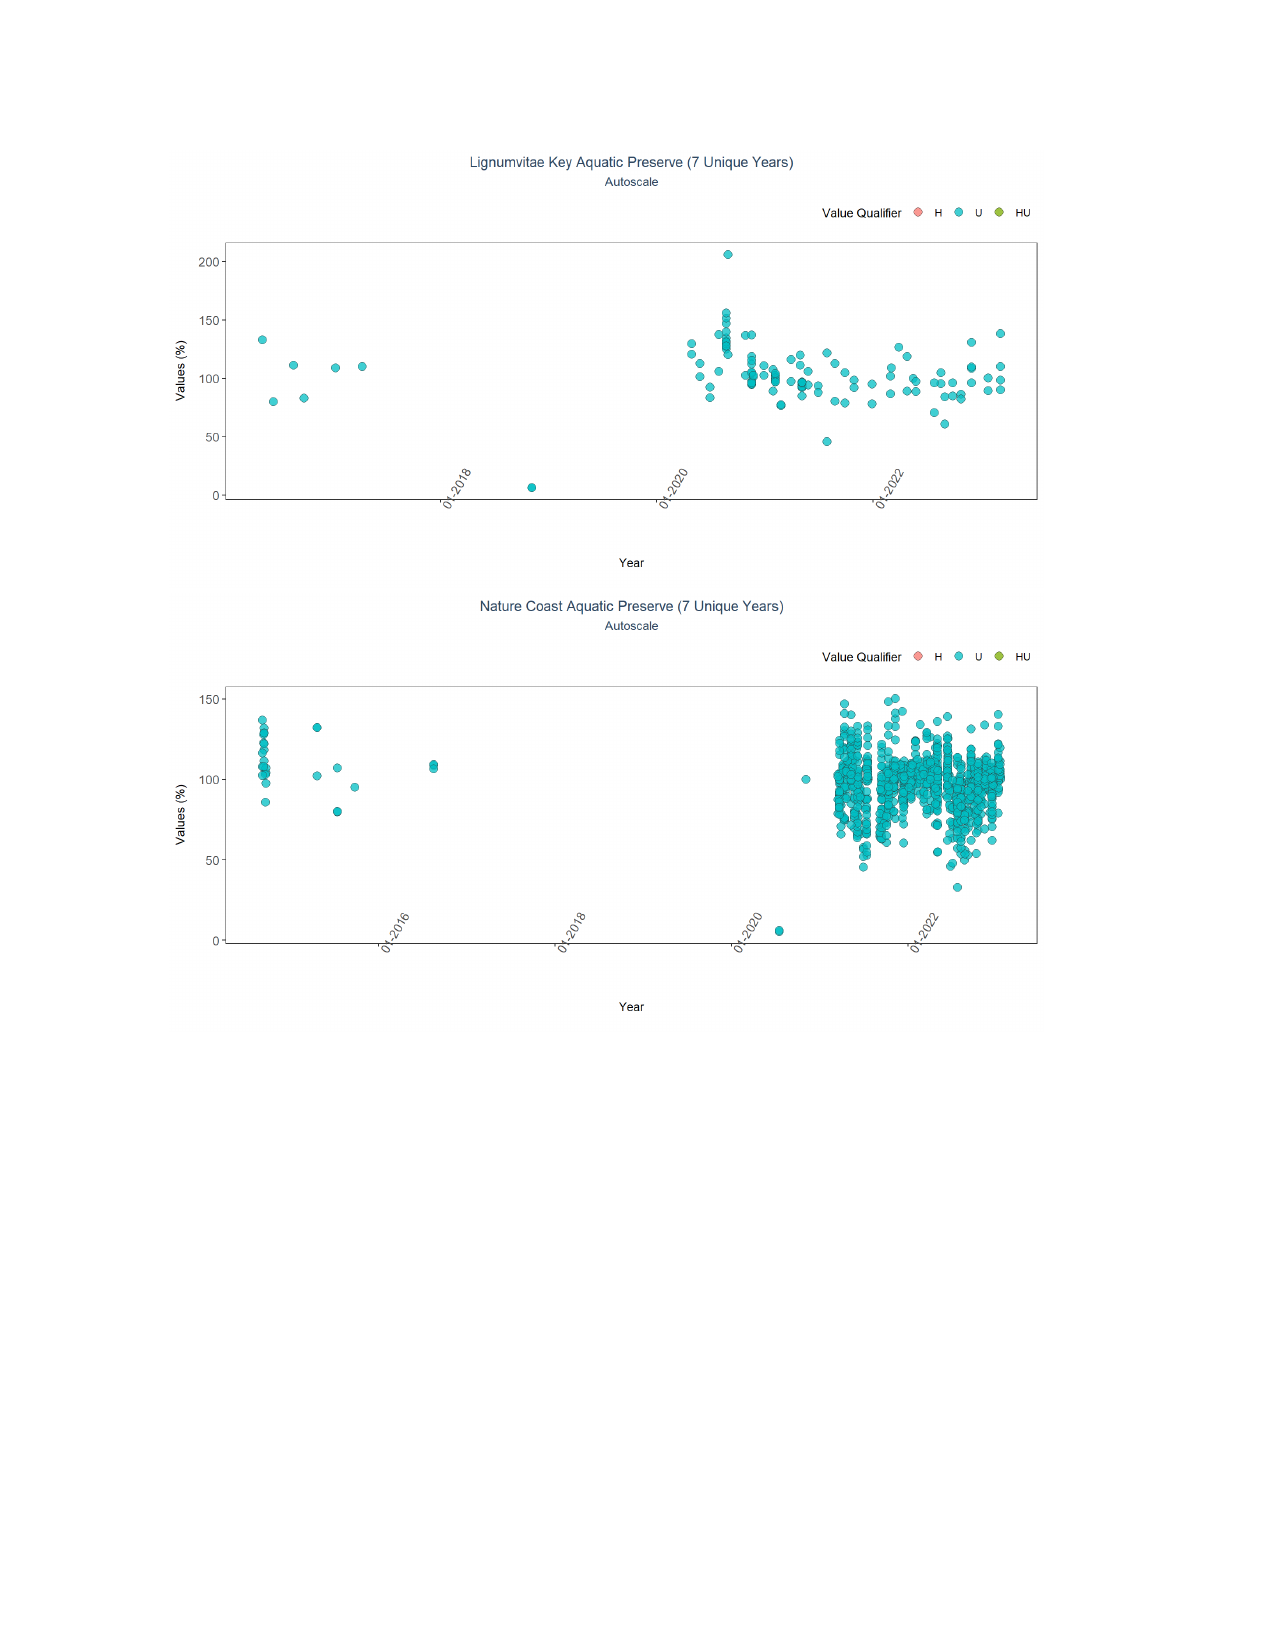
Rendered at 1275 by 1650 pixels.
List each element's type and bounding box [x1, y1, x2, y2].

picture [168, 150, 1044, 588]
picture [168, 593, 1044, 1032]
